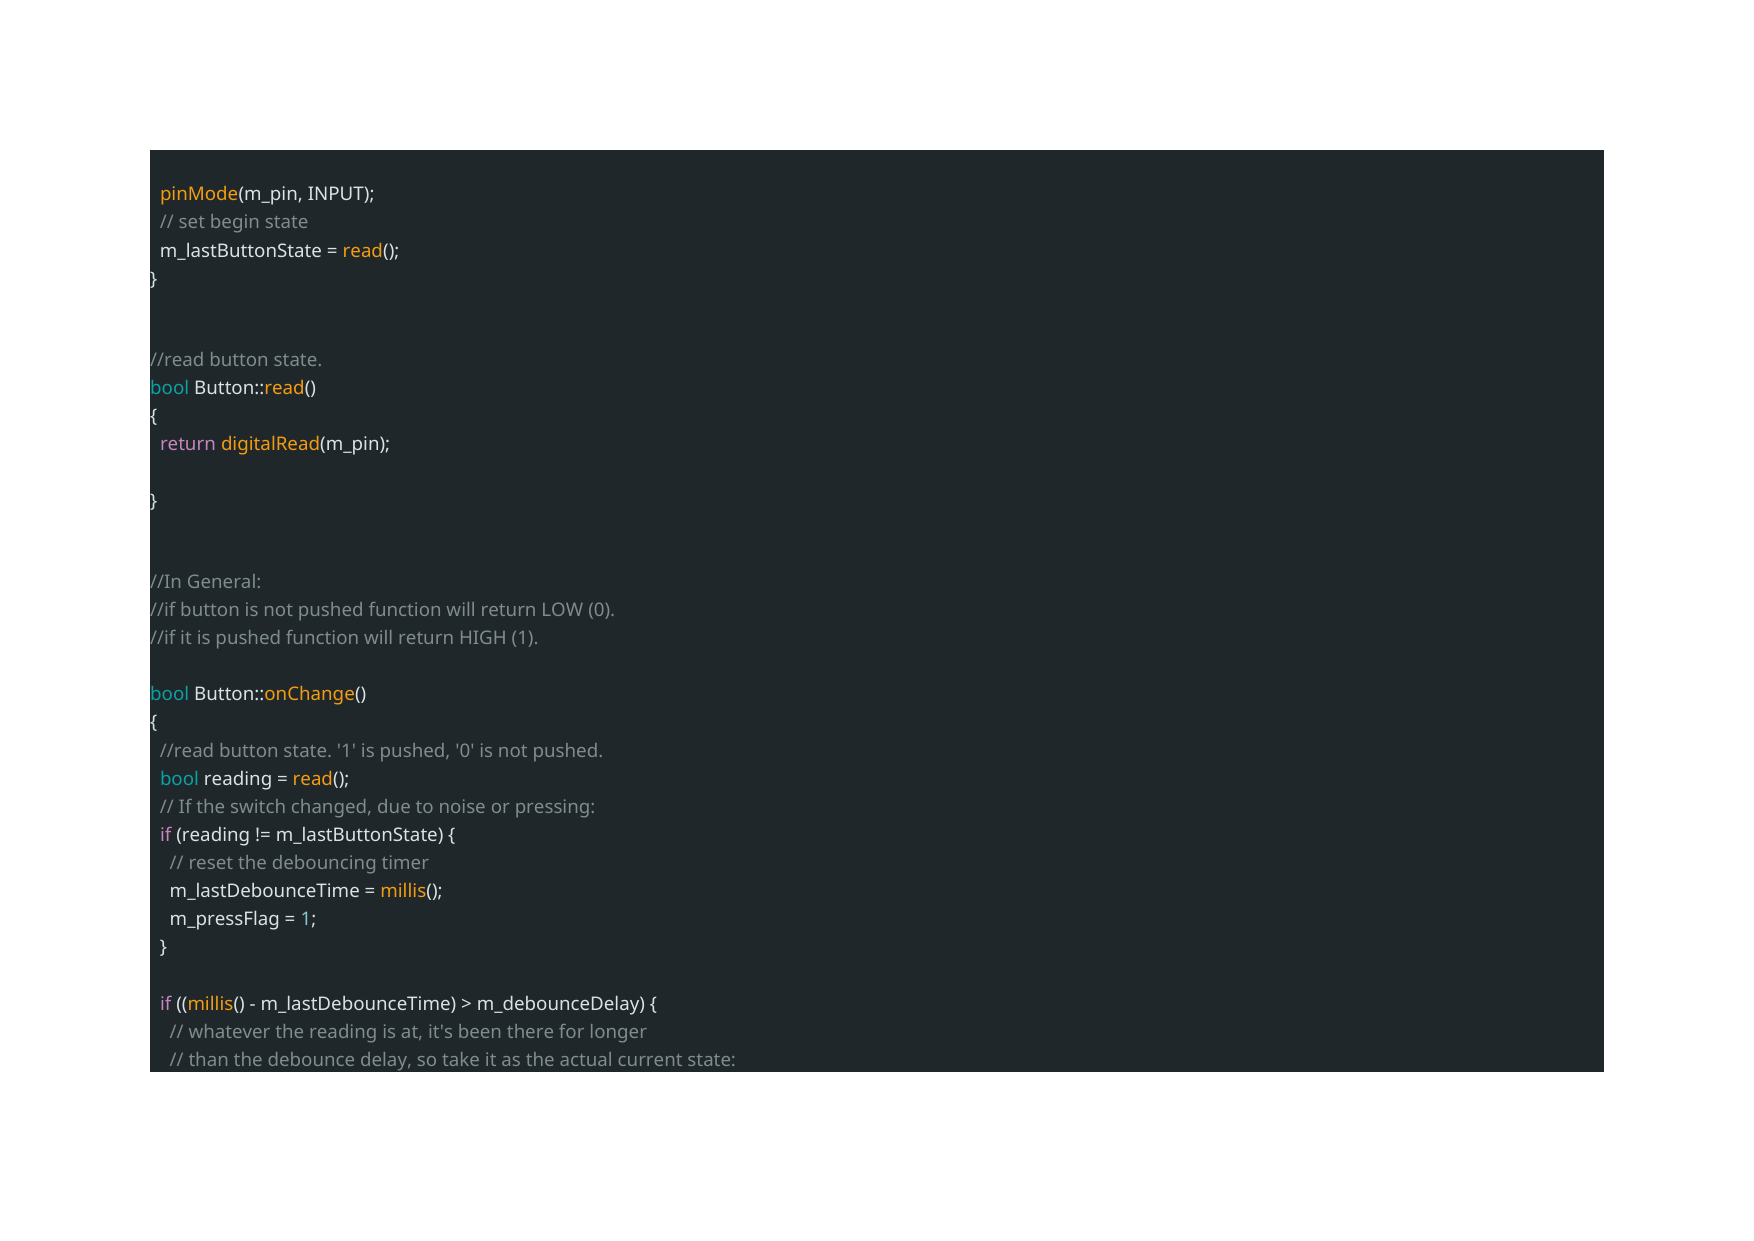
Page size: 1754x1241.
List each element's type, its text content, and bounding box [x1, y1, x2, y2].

text m_lastButtonState = read(); [150, 234, 1604, 262]
text //read button state. '1' is pushed, '0' is not pushed. [150, 734, 1604, 762]
text return digitalRead(m_pin); [150, 428, 1604, 456]
text bool Button::onChange() [150, 678, 1604, 706]
text // than the debounce delay, so take it as the actual current state: [150, 1044, 1604, 1072]
text // reset the debouncing timer [150, 847, 1604, 875]
text m_pressFlag = 1; [150, 903, 1604, 931]
text //In General: [150, 566, 1604, 594]
text bool Button::read() [150, 372, 1604, 400]
text // set begin state [150, 206, 1604, 234]
text if (reading != m_lastButtonState) { [150, 819, 1604, 847]
text // whatever the reading is at, it's been there for longer [150, 1016, 1604, 1044]
text m_lastDebounceTime = millis(); [150, 875, 1604, 903]
text bool reading = read(); [150, 762, 1604, 791]
text } [150, 262, 1604, 291]
text // If the switch changed, due to noise or pressing: [150, 791, 1604, 819]
text if ((millis() - m_lastDebounceTime) > m_debounceDelay) { [150, 987, 1604, 1016]
text } [150, 931, 1604, 959]
text //if it is pushed function will return HIGH (1). [150, 622, 1604, 650]
text //if button is not pushed function will return LOW (0). [150, 594, 1604, 622]
text { [150, 400, 1604, 428]
text { [150, 706, 1604, 734]
text } [150, 484, 1604, 512]
text //read button state. [150, 344, 1604, 372]
text pinMode(m_pin, INPUT); [150, 178, 1604, 206]
